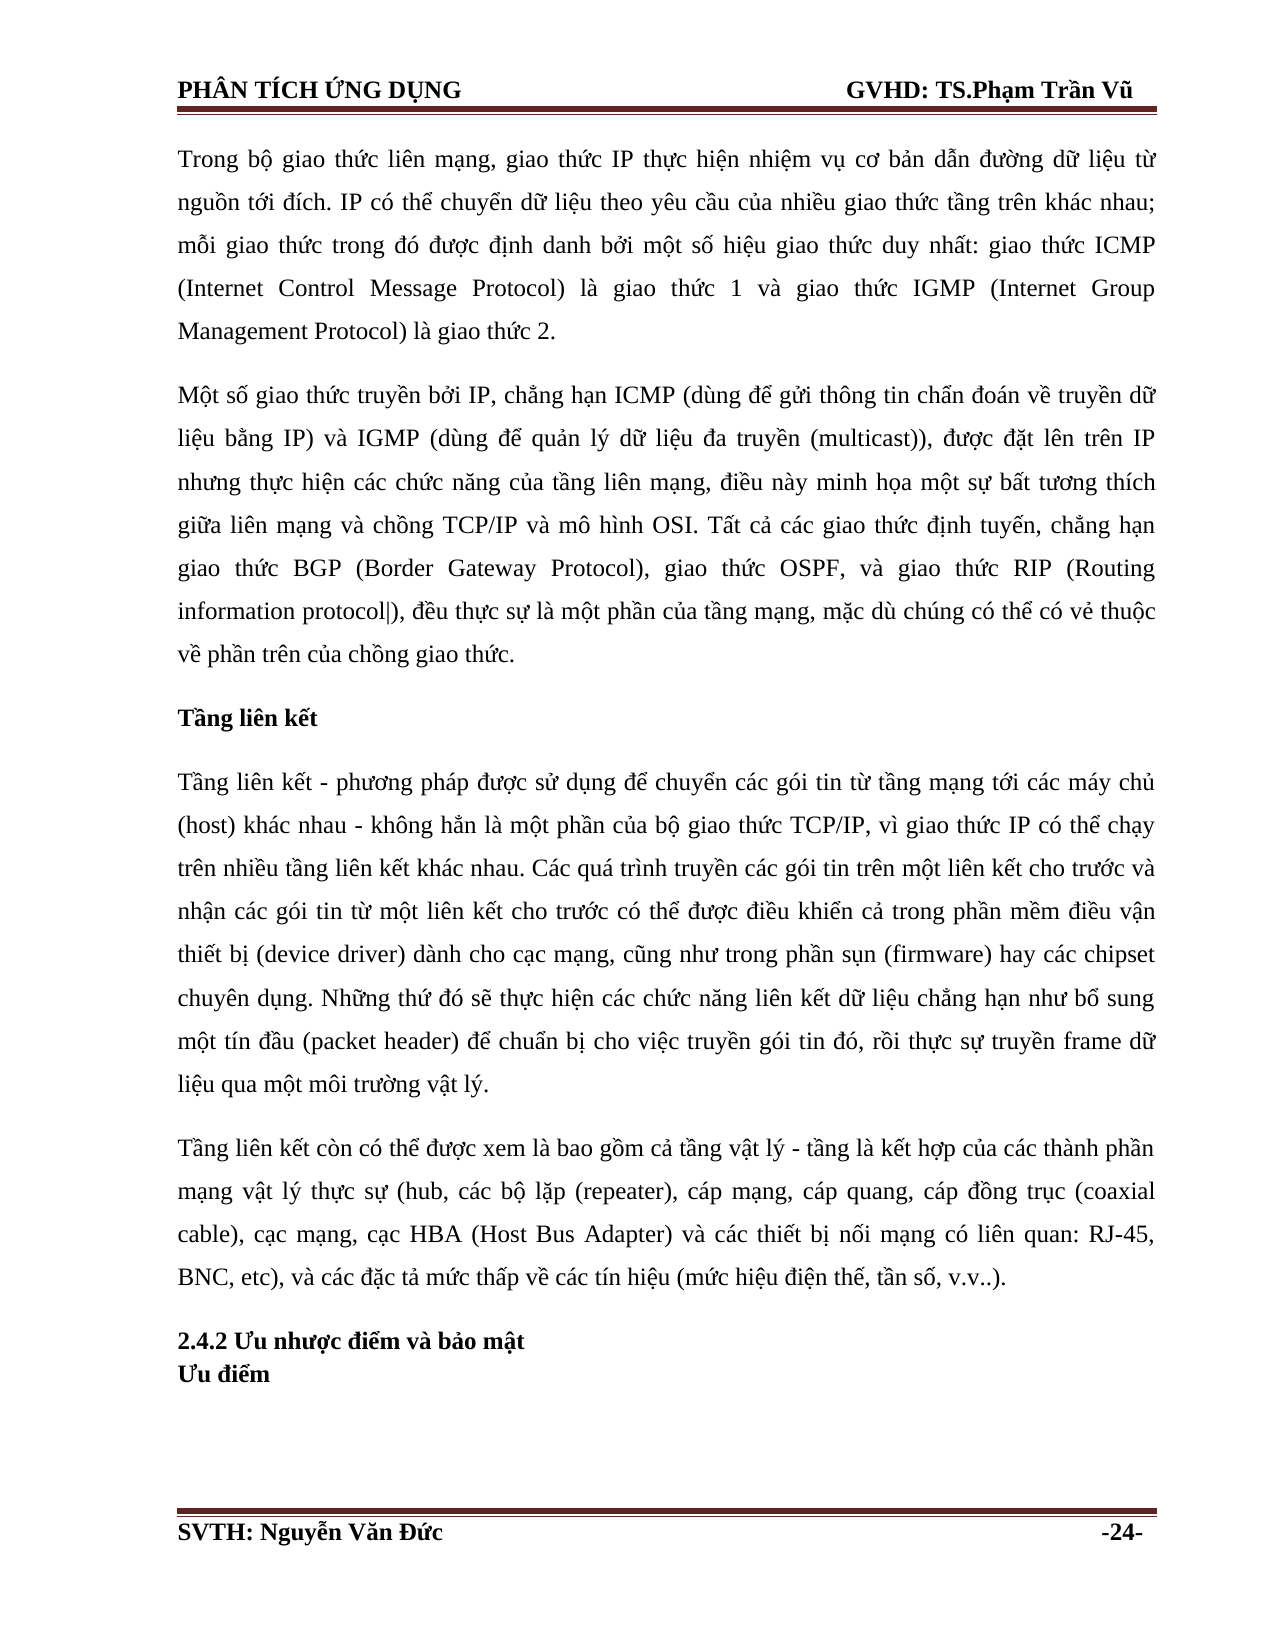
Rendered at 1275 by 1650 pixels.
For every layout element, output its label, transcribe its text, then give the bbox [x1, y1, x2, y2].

text Một số giao thức truyền bởi IP, chẳng hạn ICMP (dùng để gửi thông tin chẩn đoán về truyền dữ liệu bằng IP) và IGMP (dùng để quản lý dữ liệu đa truyền (multicast)), được đặt lên trên IP nhưng thực hiện các chức năng của tầng liên mạng, điều này minh họa một sự bất tương thích giữa liên mạng và chồng TCP/IP và mô hình OSI. Tất cả các giao thức định tuyến, chẳng hạn giao thức BGP (Border Gateway Protocol), giao thức OSPF, và giao thức RIP (Routing information protocol|), đều thực sự là một phần của tầng mạng, mặc dù chúng có thể có vẻ thuộc về phần trên của chồng giao thức. [177, 380, 1157, 668]
text Tầng liên kết còn có thể được xem là bao gồm cả tầng vật lý - tầng là kết hợp của các thành phần mạng vật lý thực sự (hub, các bộ lặp (repeater), cáp mạng, cáp quang, cáp đồng trục (coaxial cable), cạc mạng, cạc HBA (Host Bus Adapter) và các thiết bị nối mạng có liên quan: RJ-45, BNC, etc), và các đặc tả mức thấp về các tín hiệu (mức hiệu điện thế, tần số, v.v..). [177, 1133, 1157, 1291]
text Ưu điểm [177, 1359, 1157, 1388]
subtitle 2.4.2 Ưu nhược điểm và bảo mật [177, 1326, 1157, 1355]
text Tầng liên kết - phương pháp được sử dụng để chuyển các gói tin từ tầng mạng tới các máy chủ (host) khác nhau - không hẳn là một phần của bộ giao thức TCP/IP, vì giao thức IP có thể chạy trên nhiều tầng liên kết khác nhau. Các quá trình truyền các gói tin trên một liên kết cho trước và nhận các gói tin từ một liên kết cho trước có thể được điều khiển cả trong phần mềm điều vận thiết bị (device driver) dành cho cạc mạng, cũng như trong phần sụn (firmware) hay các chipset chuyên dụng. Những thứ đó sẽ thực hiện các chức năng liên kết dữ liệu chẳng hạn như bổ sung một tín đầu (packet header) để chuẩn bị cho việc truyền gói tin đó, rồi thực sự truyền frame dữ liệu qua một môi trường vật lý. [177, 767, 1157, 1098]
text Tầng liên kết [177, 703, 1157, 732]
text Trong bộ giao thức liên mạng, giao thức IP thực hiện nhiệm vụ cơ bản dẫn đường dữ liệu từ nguồn tới đích. IP có thể chuyển dữ liệu theo yêu cầu của nhiều giao thức tầng trên khác nhau; mỗi giao thức trong đó được định danh bởi một số hiệu giao thức duy nhất: giao thức ICMP (Internet Control Message Protocol) là giao thức 1 và giao thức IGMP (Internet Group Management Protocol) là giao thức 2. [177, 144, 1157, 345]
